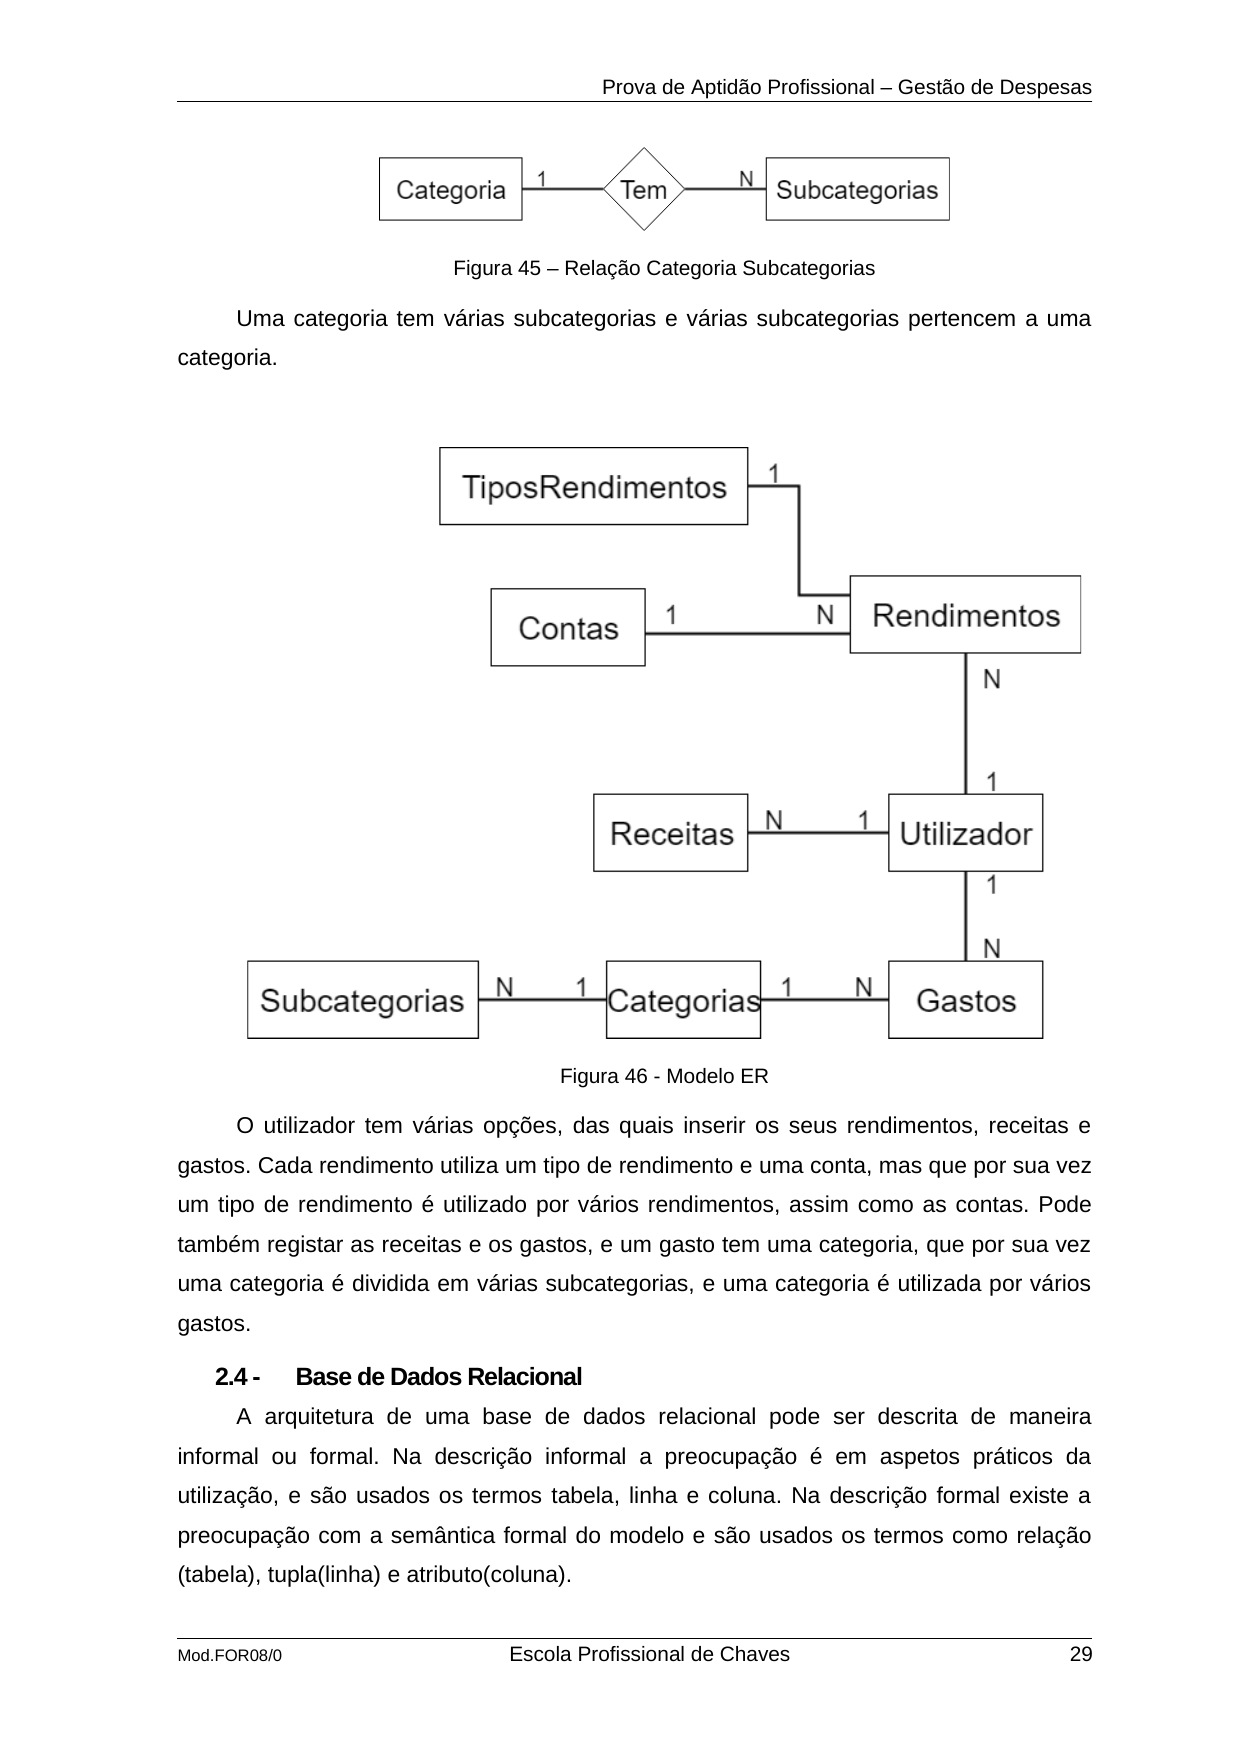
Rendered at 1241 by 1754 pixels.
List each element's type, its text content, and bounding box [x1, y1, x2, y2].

picture [247, 447, 1082, 1039]
title Base de Dados Relacional [215, 1362, 1092, 1391]
text Uma categoria tem várias subcategorias e várias subcategorias pertencem a uma categoria. [177, 304, 1092, 370]
text A arquitetura de uma base de dados relacional pode ser descrita de maneira informal ou formal. Na descrição informal a preocupação é em aspetos práticos da utilização, e são usados os termos tabela, linha e coluna. Na descrição formal existe a preocupação com a semântica formal do modelo e são usados os termos como relação (tabela), tupla(linha) e atributo(coluna). [177, 1403, 1092, 1587]
text O utilizador tem várias opções, das quais inserir os seus rendimentos, receitas e gastos. Cada rendimento utiliza um tipo de rendimento e uma conta, mas que por sua vez um tipo de rendimento é utilizado por vários rendimentos, assim como as contas. Pode também registar as receitas e os gastos, e um gasto tem uma categoria, que por sua vez uma categoria é dividida em várias subcategorias, e uma categoria é utilizada por vários gastos. [177, 1112, 1092, 1336]
picture [379, 147, 950, 231]
text Figura 46 - Modelo ER [177, 1064, 1092, 1088]
text Figura 45 – Relação Categoria Subcategorias [177, 256, 1092, 280]
